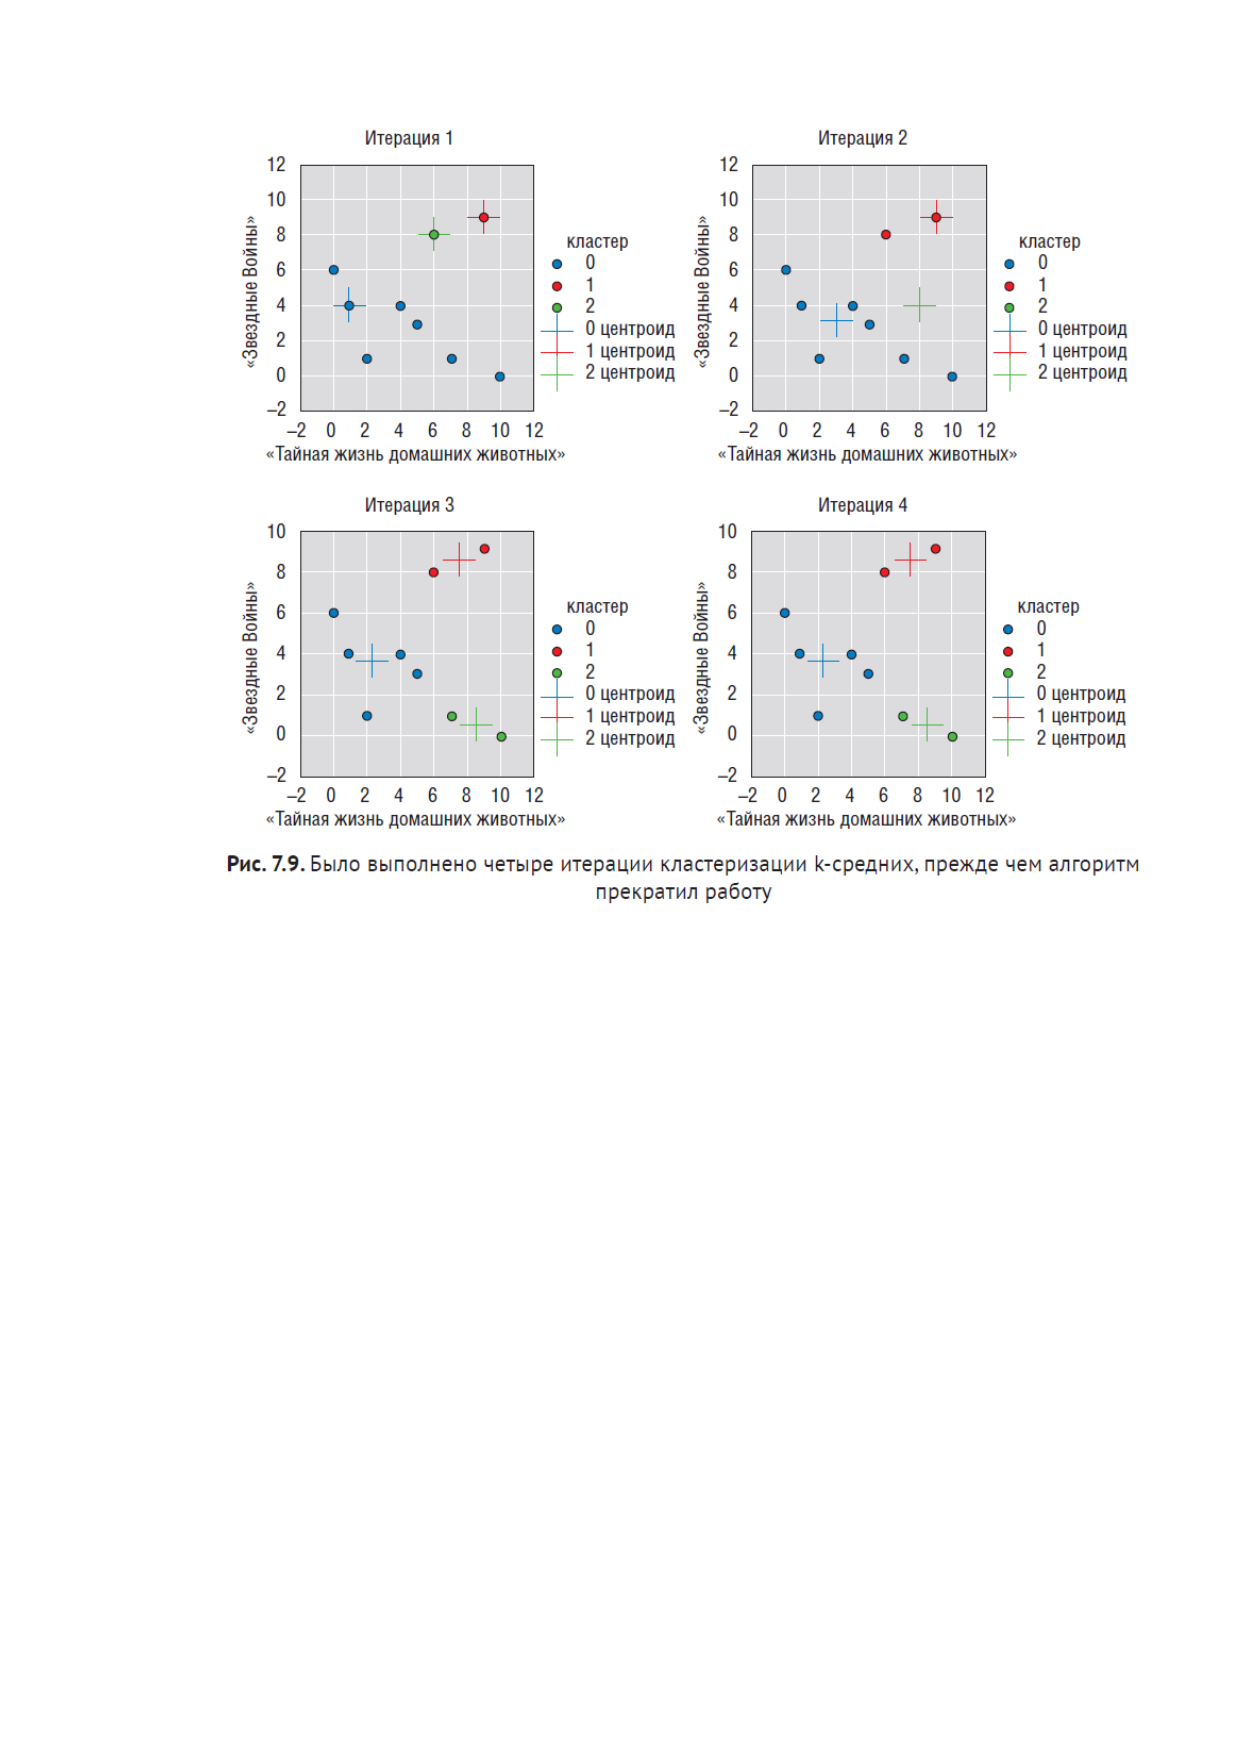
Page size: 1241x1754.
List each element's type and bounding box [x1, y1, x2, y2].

picture [177, 118, 1152, 916]
